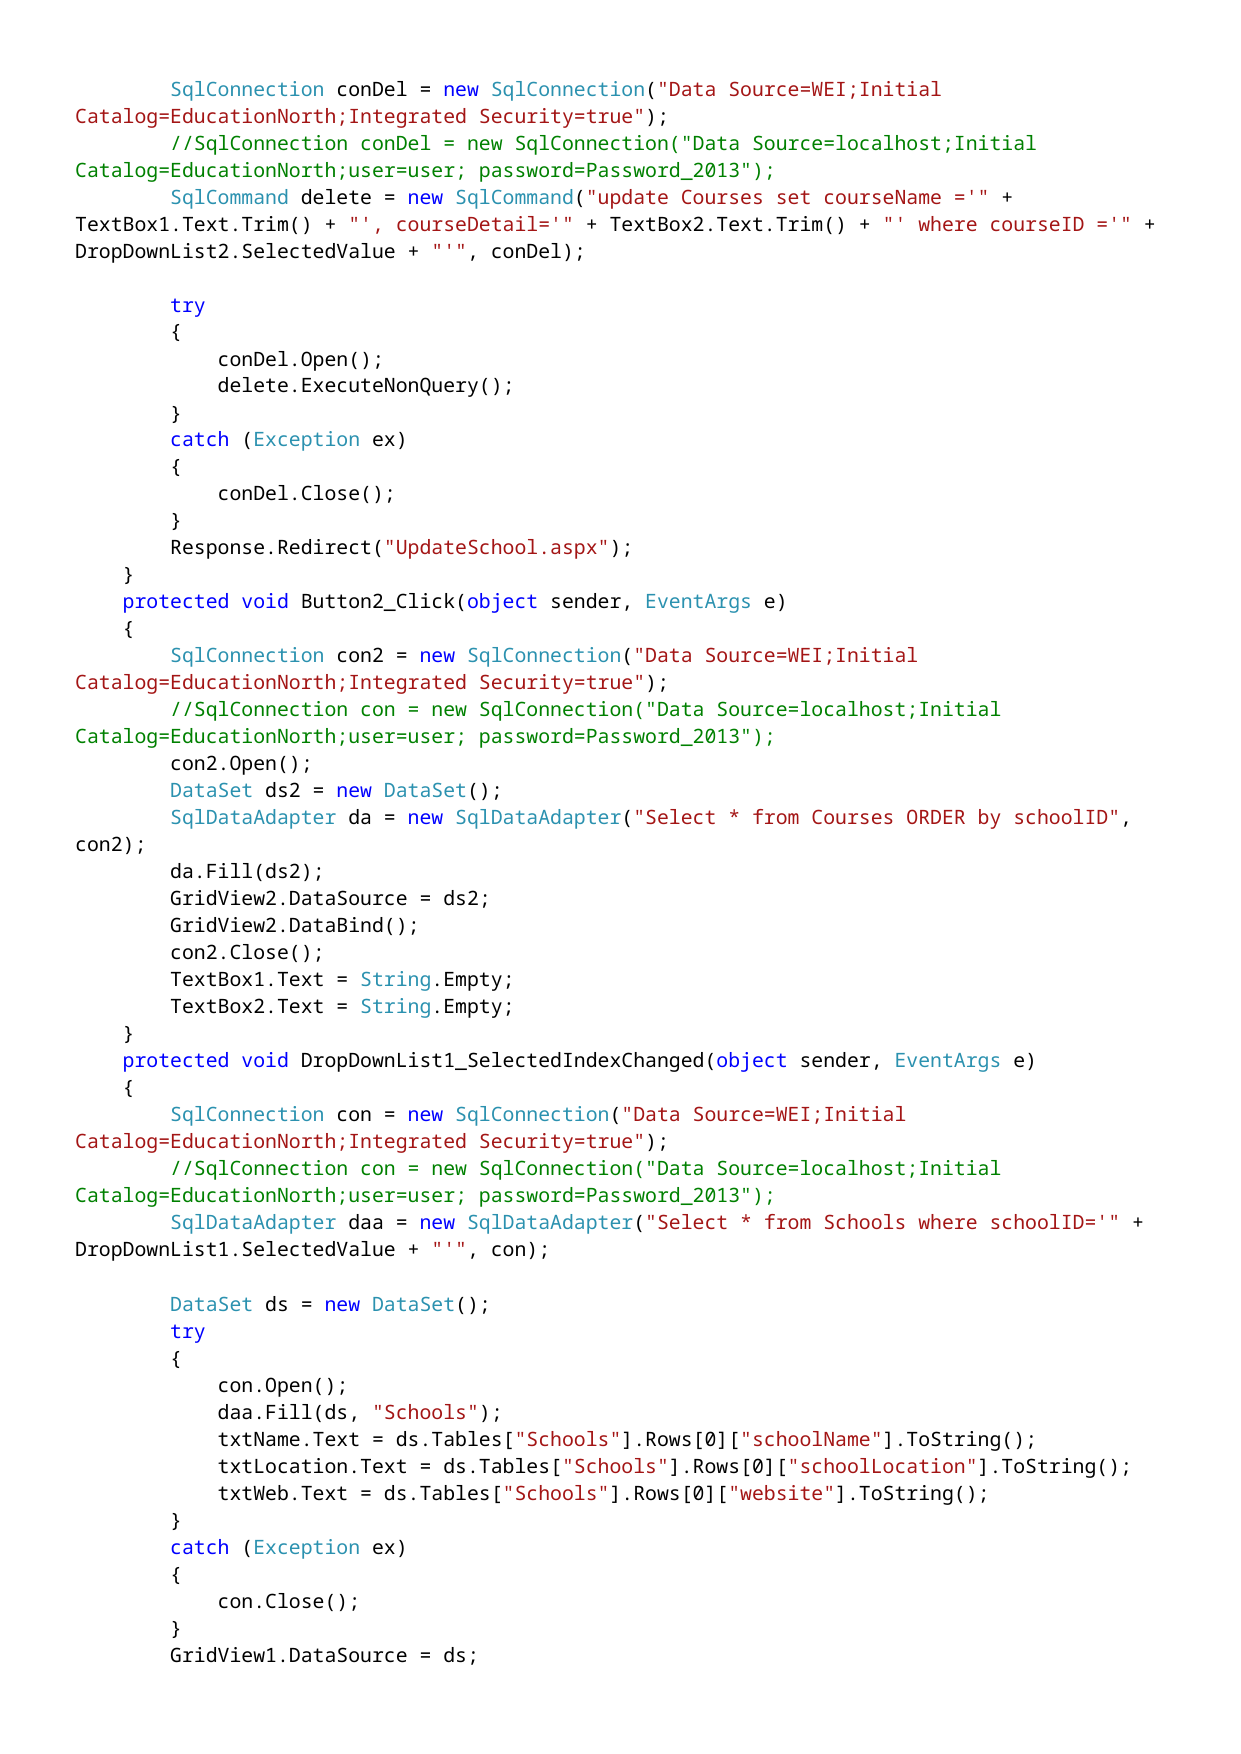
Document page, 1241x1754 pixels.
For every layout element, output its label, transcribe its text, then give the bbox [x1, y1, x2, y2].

text //SqlConnection conDel = new SqlConnection("Data Source=localhost;Initial Catalog=EducationNorth;user=user; password=Password_2013"); [75, 129, 1165, 183]
text } [75, 1019, 1165, 1046]
text try [75, 291, 1165, 318]
text } [75, 1614, 1165, 1641]
text protected void Button2_Click(object sender, EventArgs e) [75, 588, 1165, 614]
text { [75, 453, 1165, 480]
text { [75, 1344, 1165, 1371]
text delete.ExecuteNonQuery(); [75, 372, 1165, 399]
text con2.Close(); [75, 938, 1165, 965]
text SqlConnection con = new SqlConnection("Data Source=WEI;Initial Catalog=EducationNorth;Integrated Security=true"); [75, 1100, 1165, 1154]
text protected void DropDownList1_SelectedIndexChanged(object sender, EventArgs e) [75, 1046, 1165, 1073]
text } [75, 507, 1165, 534]
text TextBox2.Text = String.Empty; [75, 992, 1165, 1019]
text txtName.Text = ds.Tables["Schools"].Rows[0]["schoolName"].ToString(); [75, 1425, 1165, 1452]
text DataSet ds = new DataSet(); [75, 1290, 1165, 1317]
text { [75, 614, 1165, 642]
text SqlConnection conDel = new SqlConnection("Data Source=WEI;Initial Catalog=EducationNorth;Integrated Security=true"); [75, 75, 1165, 129]
text { [75, 318, 1165, 345]
text conDel.Open(); [75, 345, 1165, 372]
text //SqlConnection con = new SqlConnection("Data Source=localhost;Initial Catalog=EducationNorth;user=user; password=Password_2013"); [75, 696, 1165, 749]
text } [75, 1506, 1165, 1533]
text { [75, 1560, 1165, 1587]
text catch (Exception ex) [75, 1533, 1165, 1560]
text } [75, 561, 1165, 588]
text } [75, 399, 1165, 426]
text con.Close(); [75, 1587, 1165, 1614]
text { [75, 1073, 1165, 1100]
text TextBox1.Text = String.Empty; [75, 965, 1165, 992]
text txtWeb.Text = ds.Tables["Schools"].Rows[0]["website"].ToString(); [75, 1479, 1165, 1506]
text daa.Fill(ds, "Schools"); [75, 1398, 1165, 1425]
text txtLocation.Text = ds.Tables["Schools"].Rows[0]["schoolLocation"].ToString(); [75, 1452, 1165, 1479]
text GridView2.DataSource = ds2; [75, 884, 1165, 911]
text //SqlConnection con = new SqlConnection("Data Source=localhost;Initial Catalog=EducationNorth;user=user; password=Password_2013"); [75, 1154, 1165, 1208]
text da.Fill(ds2); [75, 857, 1165, 884]
text con.Open(); [75, 1371, 1165, 1398]
text SqlCommand delete = new SqlCommand("update Courses set courseName ='" + TextBox1.Text.Trim() + "', courseDetail='" + TextBox2.Text.Trim() + "' where courseID ='" + DropDownList2.SelectedValue + "'", conDel); [75, 183, 1165, 264]
text catch (Exception ex) [75, 426, 1165, 453]
text try [75, 1317, 1165, 1344]
text GridView1.DataSource = ds; [75, 1641, 1165, 1668]
text SqlConnection con2 = new SqlConnection("Data Source=WEI;Initial Catalog=EducationNorth;Integrated Security=true"); [75, 642, 1165, 696]
text SqlDataAdapter daa = new SqlDataAdapter("Select * from Schools where schoolID='" + DropDownList1.SelectedValue + "'", con); [75, 1208, 1165, 1262]
text DataSet ds2 = new DataSet(); [75, 776, 1165, 803]
text SqlDataAdapter da = new SqlDataAdapter("Select * from Courses ORDER by schoolID", con2); [75, 803, 1165, 857]
text con2.Open(); [75, 749, 1165, 776]
text GridView2.DataBind(); [75, 911, 1165, 938]
text Response.Redirect("UpdateSchool.aspx"); [75, 534, 1165, 561]
text conDel.Close(); [75, 480, 1165, 507]
